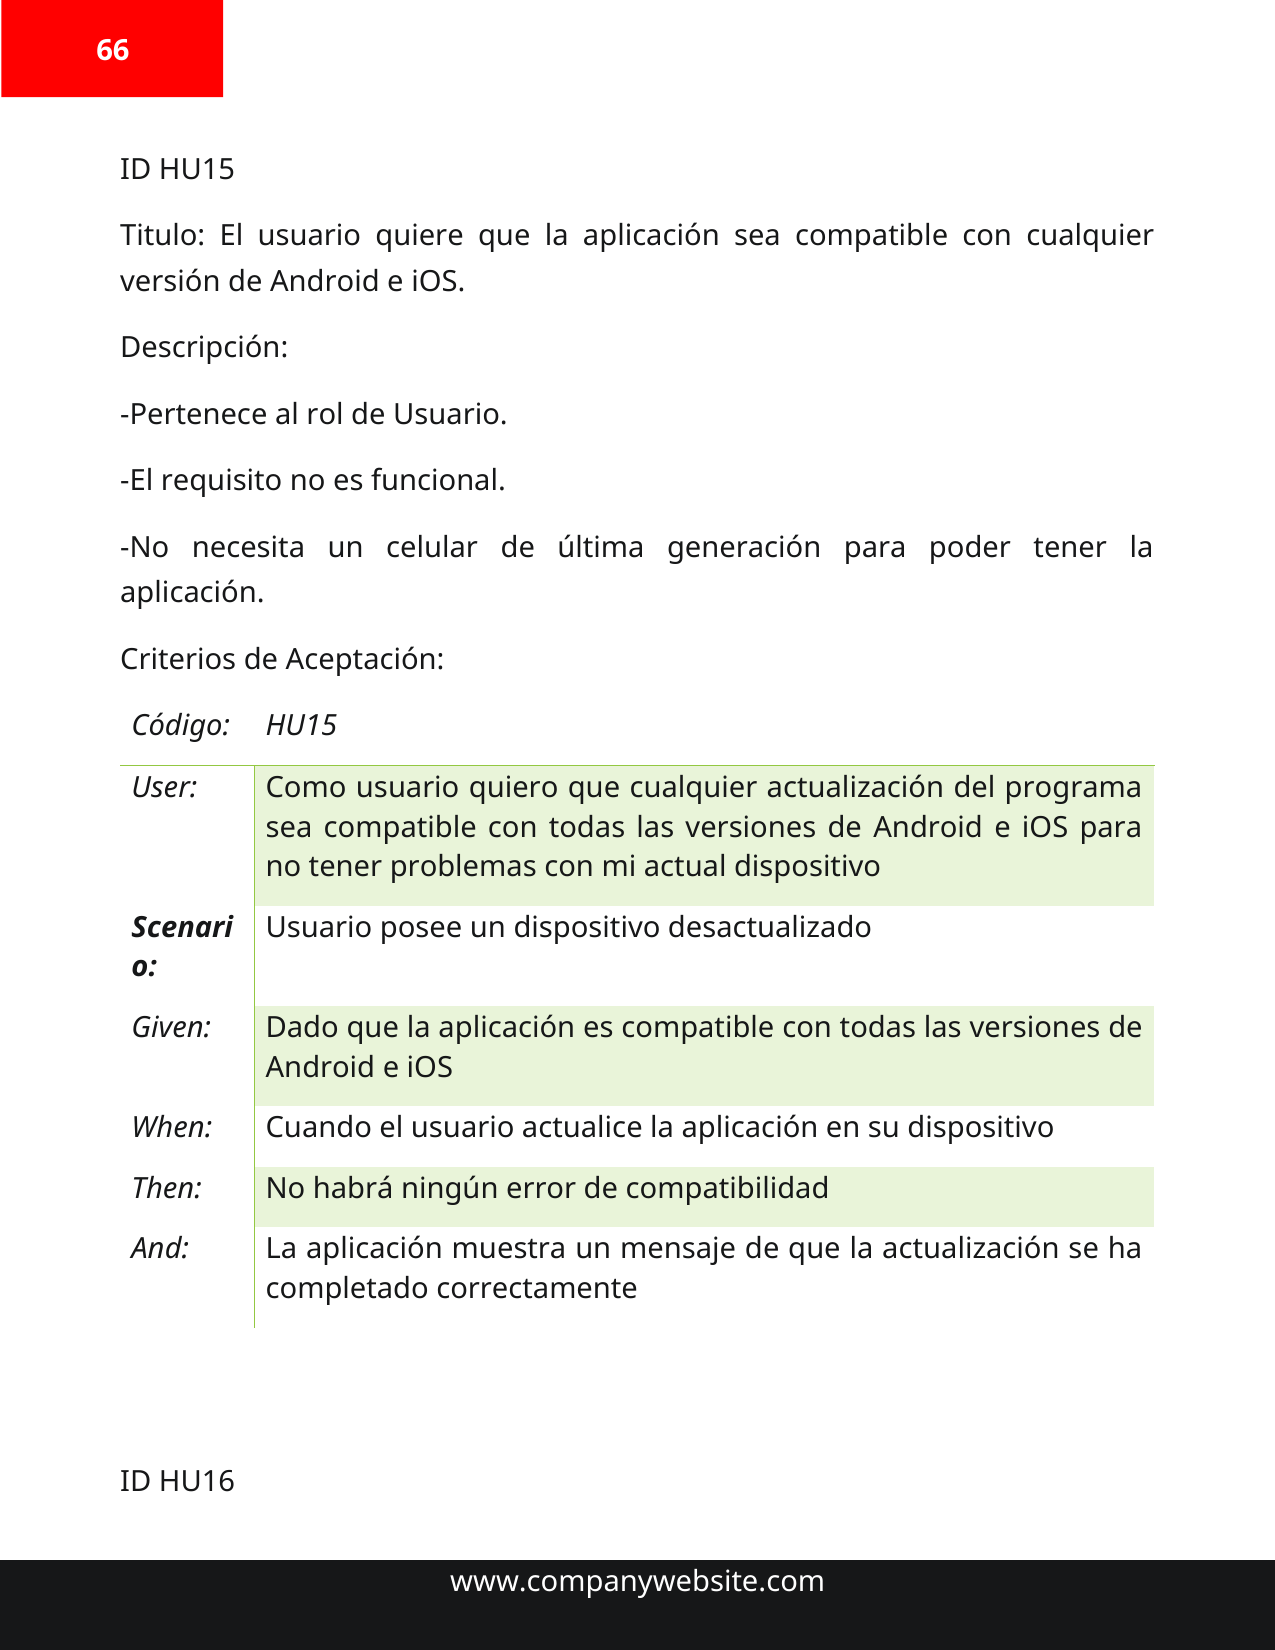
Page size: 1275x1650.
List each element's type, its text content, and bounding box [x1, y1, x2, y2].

table_cell La aplicación muestra un mensaje de que la actualización se ha completado correctamente [255, 1228, 1154, 1328]
text -No necesita un celular de última generación para poder tener la aplicación. [120, 526, 1155, 611]
text -El requisito no es funcional. [120, 459, 1155, 499]
text Criterios de Aceptación: [120, 638, 1155, 678]
table_cell Como usuario quiero que cualquier actualización del programa sea compatible con todas las versiones de Android e iOS para no tener problemas con mi actual dispositivo [255, 766, 1154, 906]
text ID HU15 [120, 148, 1155, 188]
table_cell Usuario posee un dispositivo desactualizado [255, 906, 1154, 1006]
table_cell User: [120, 766, 254, 906]
text Descripción: [120, 327, 1155, 366]
table_header HU15 [254, 705, 1154, 765]
table_header Código: [120, 705, 254, 765]
table_cell Dado que la aplicación es compatible con todas las versiones de Android e iOS [255, 1006, 1154, 1106]
text -Pertenece al rol de Usuario. [120, 393, 1155, 433]
table_cell When: [120, 1106, 254, 1167]
text Titulo: El usuario quiere que la aplicación sea compatible con cualquier versión de Android e iOS. [120, 214, 1155, 300]
table_cell Cuando el usuario actualice la aplicación en su dispositivo [255, 1106, 1154, 1167]
table_cell Scenario: [120, 906, 254, 1006]
table_cell Given: [120, 1006, 254, 1106]
text ID HU16 [120, 1461, 1155, 1500]
table_cell And: [120, 1228, 254, 1328]
table_cell Then: [120, 1167, 254, 1227]
table_cell No habrá ningún error de compatibilidad [255, 1167, 1154, 1227]
